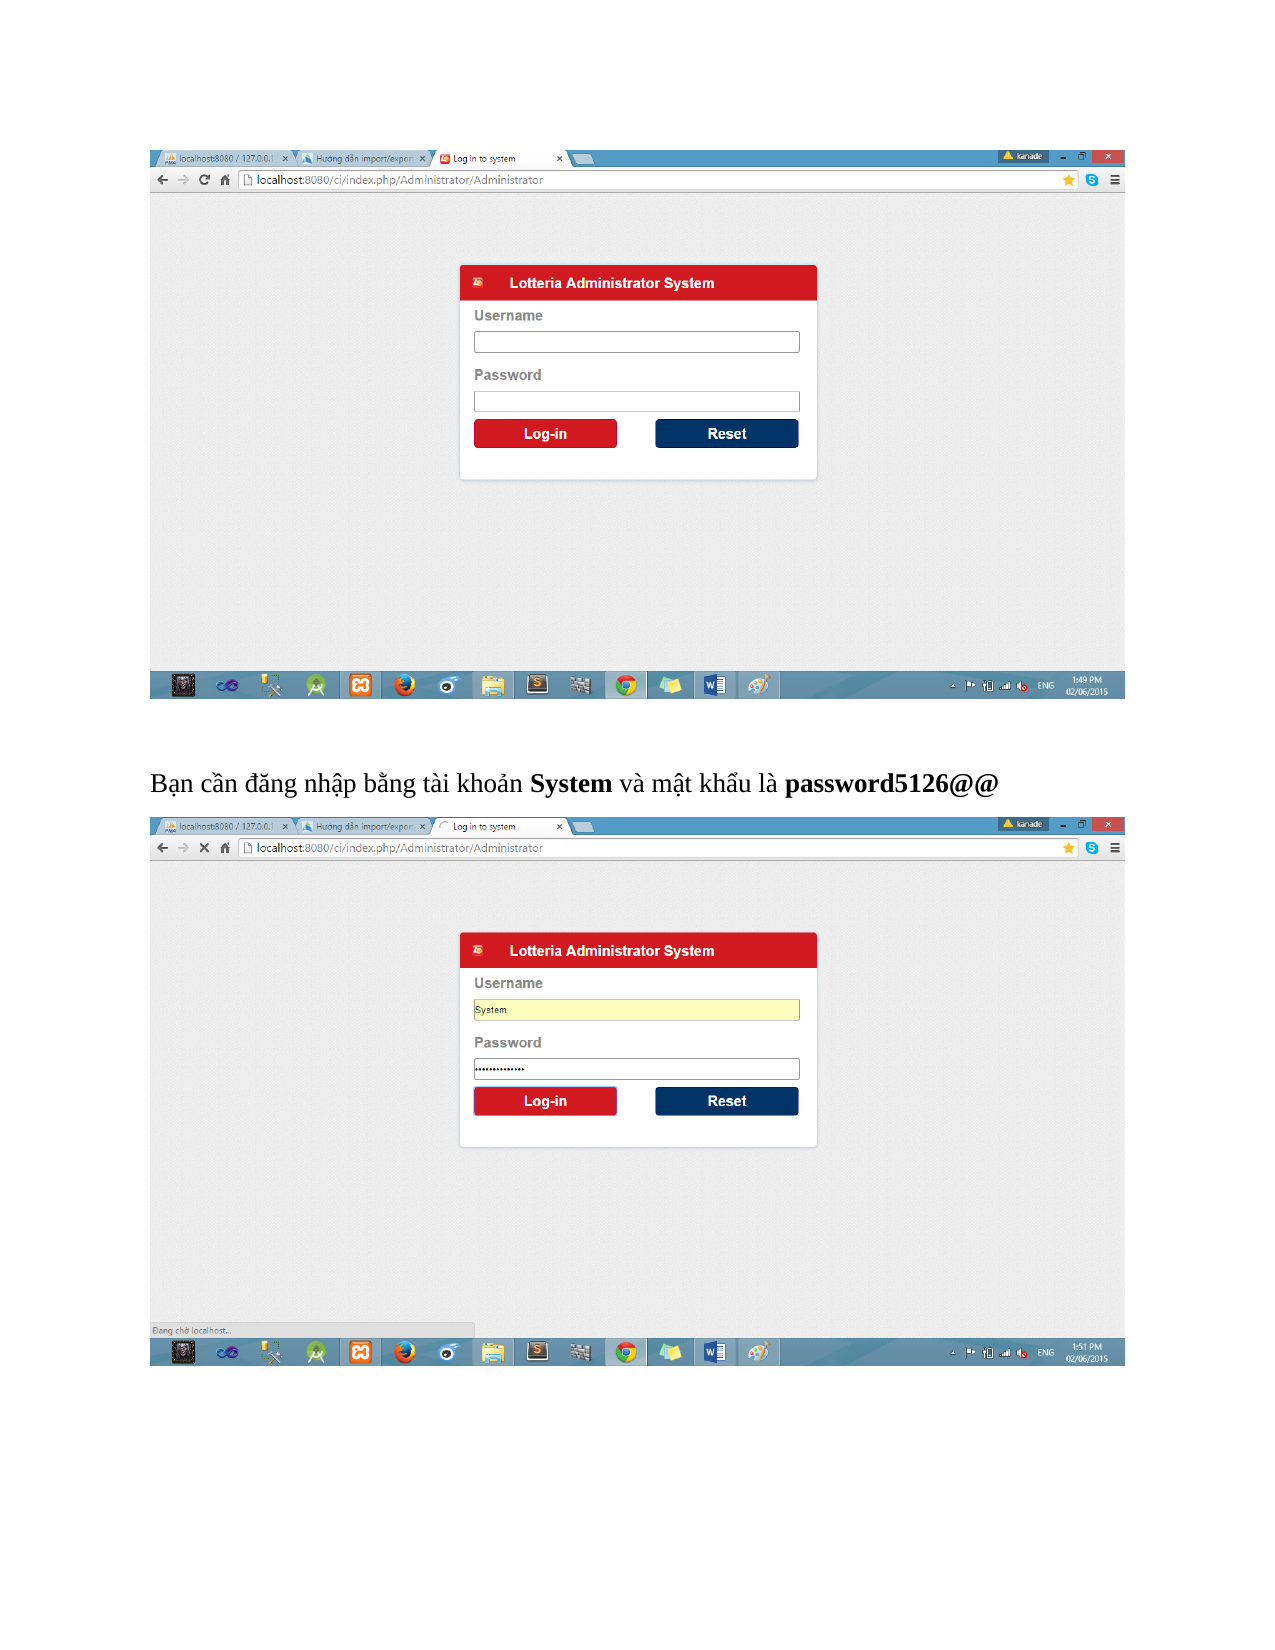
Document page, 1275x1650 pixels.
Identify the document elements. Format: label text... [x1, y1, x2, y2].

picture [150, 817, 1125, 1366]
picture [150, 150, 1125, 699]
text Bạn cần đăng nhập bằng tài khoản System và mật khẩu là password5126@@ [150, 767, 1125, 798]
